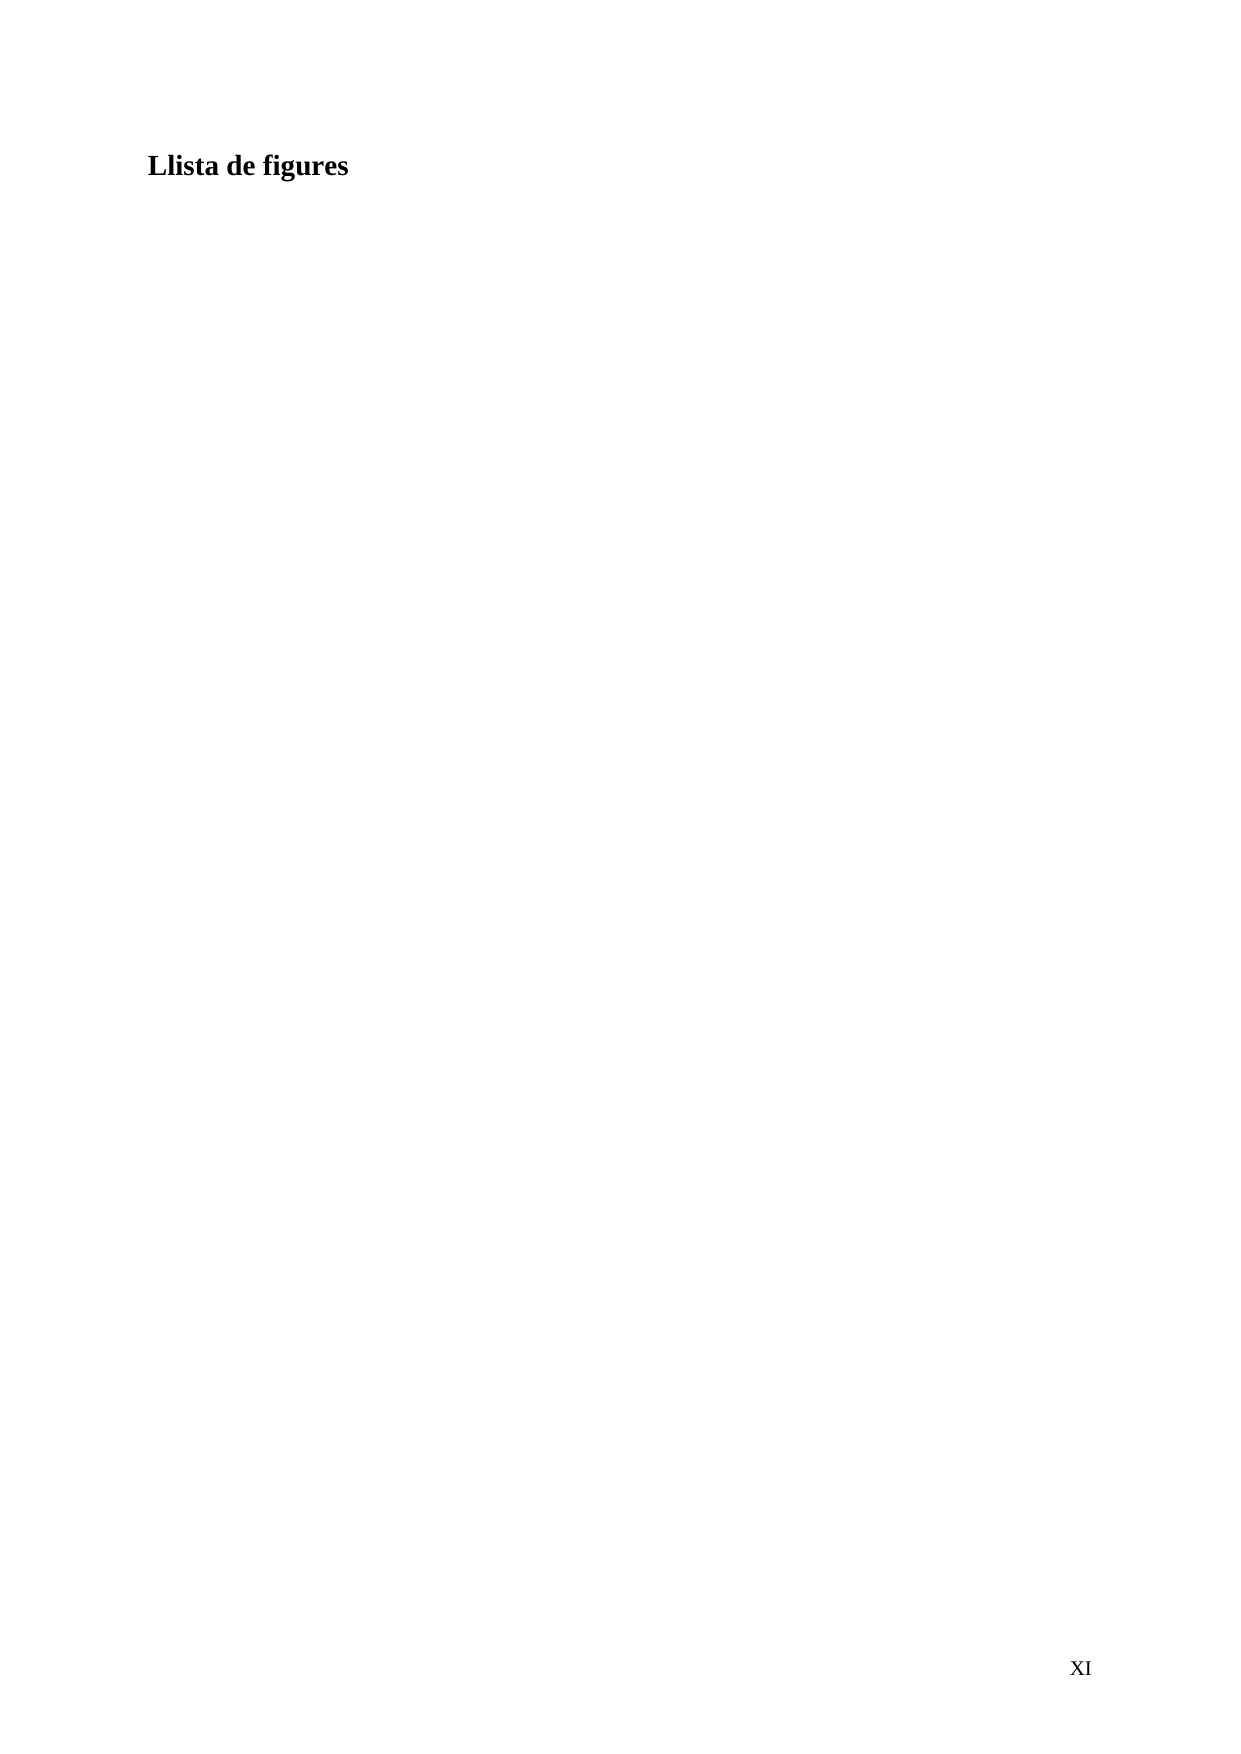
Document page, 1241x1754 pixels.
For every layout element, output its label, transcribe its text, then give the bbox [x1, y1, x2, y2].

text Llista de figures [148, 148, 1091, 181]
